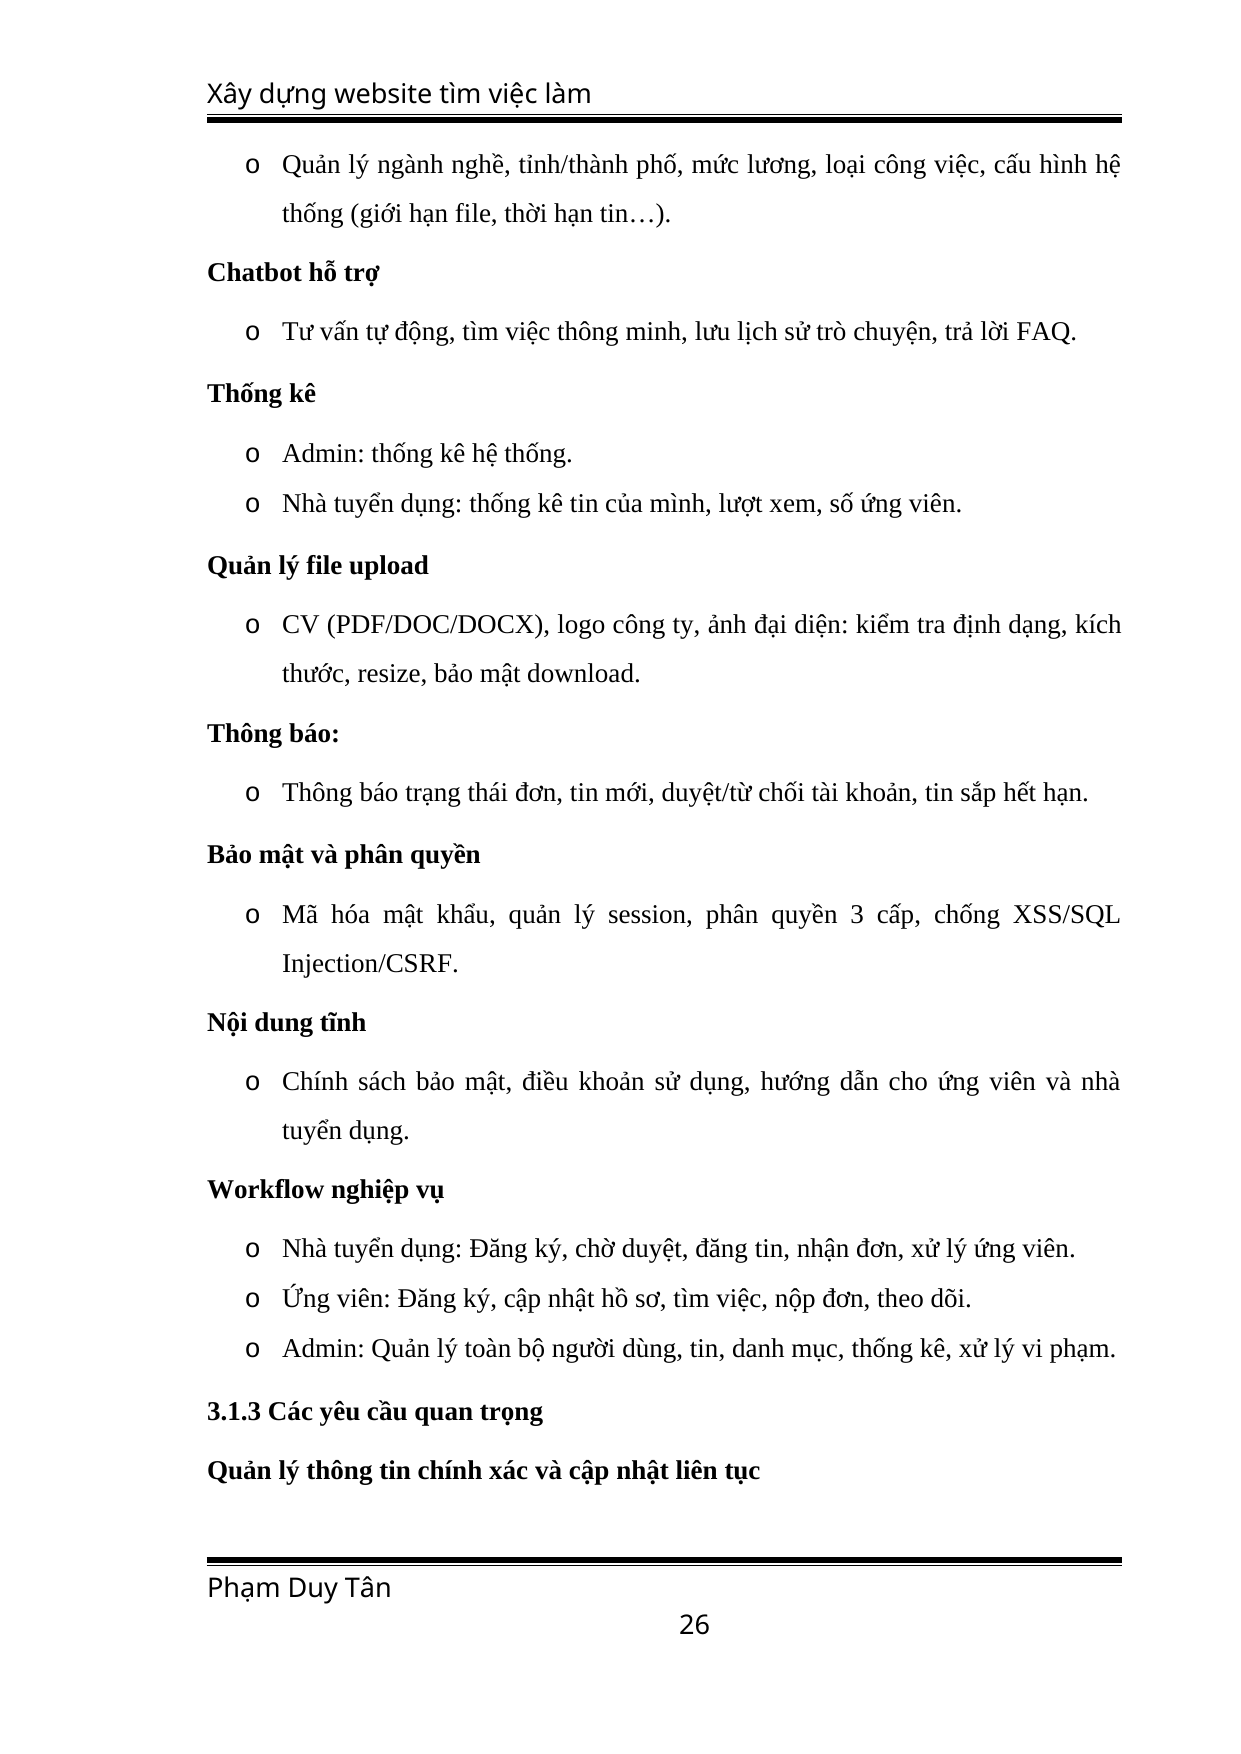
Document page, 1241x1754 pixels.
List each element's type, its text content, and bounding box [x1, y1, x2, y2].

list Admin: thống kê hệ thống. [244, 437, 1122, 470]
text Nội dung tĩnh [207, 1006, 1122, 1037]
list Tư vấn tự động, tìm việc thông minh, lưu lịch sử trò chuyện, trả lời FAQ. [244, 315, 1122, 348]
text Workflow nghiệp vụ [207, 1173, 1122, 1204]
list Thông báo trạng thái đơn, tin mới, duyệt/từ chối tài khoản, tin sắp hết hạn. [244, 776, 1122, 809]
subtitle Các yêu cầu quan trọng [207, 1395, 1122, 1426]
list CV (PDF/DOC/DOCX), logo công ty, ảnh đại diện: kiểm tra định dạng, kích thước, resize, bảo mật download. [244, 609, 1122, 689]
list Admin: Quản lý toàn bộ người dùng, tin, danh mục, thống kê, xử lý vi phạm. [244, 1332, 1122, 1366]
list Chính sách bảo mật, điều khoản sử dụng, hướng dẫn cho ứng viên và nhà tuyển dụng. [244, 1065, 1122, 1145]
text Bảo mật và phân quyền [207, 838, 1122, 870]
text Thống kê [207, 378, 1122, 409]
list Mã hóa mật khẩu, quản lý session, phân quyền 3 cấp, chống XSS/SQL Injection/CSRF. [244, 898, 1122, 978]
text Quản lý thông tin chính xác và cập nhật liên tục [207, 1454, 1122, 1485]
list Nhà tuyển dụng: thống kê tin của mình, lượt xem, số ứng viên. [244, 487, 1122, 520]
list Quản lý ngành nghề, tỉnh/thành phố, mức lương, loại công việc, cấu hình hệ thống (giới hạn file, thời hạn tin…). [244, 148, 1122, 228]
list Ứng viên: Đăng ký, cập nhật hồ sơ, tìm việc, nộp đơn, theo dõi. [244, 1282, 1122, 1316]
list Nhà tuyển dụng: Đăng ký, chờ duyệt, đăng tin, nhận đơn, xử lý ứng viên. [244, 1232, 1122, 1266]
text Chatbot hỗ trợ [207, 256, 1122, 287]
text Quản lý file upload [207, 549, 1122, 581]
text Thông báo: [207, 717, 1122, 748]
